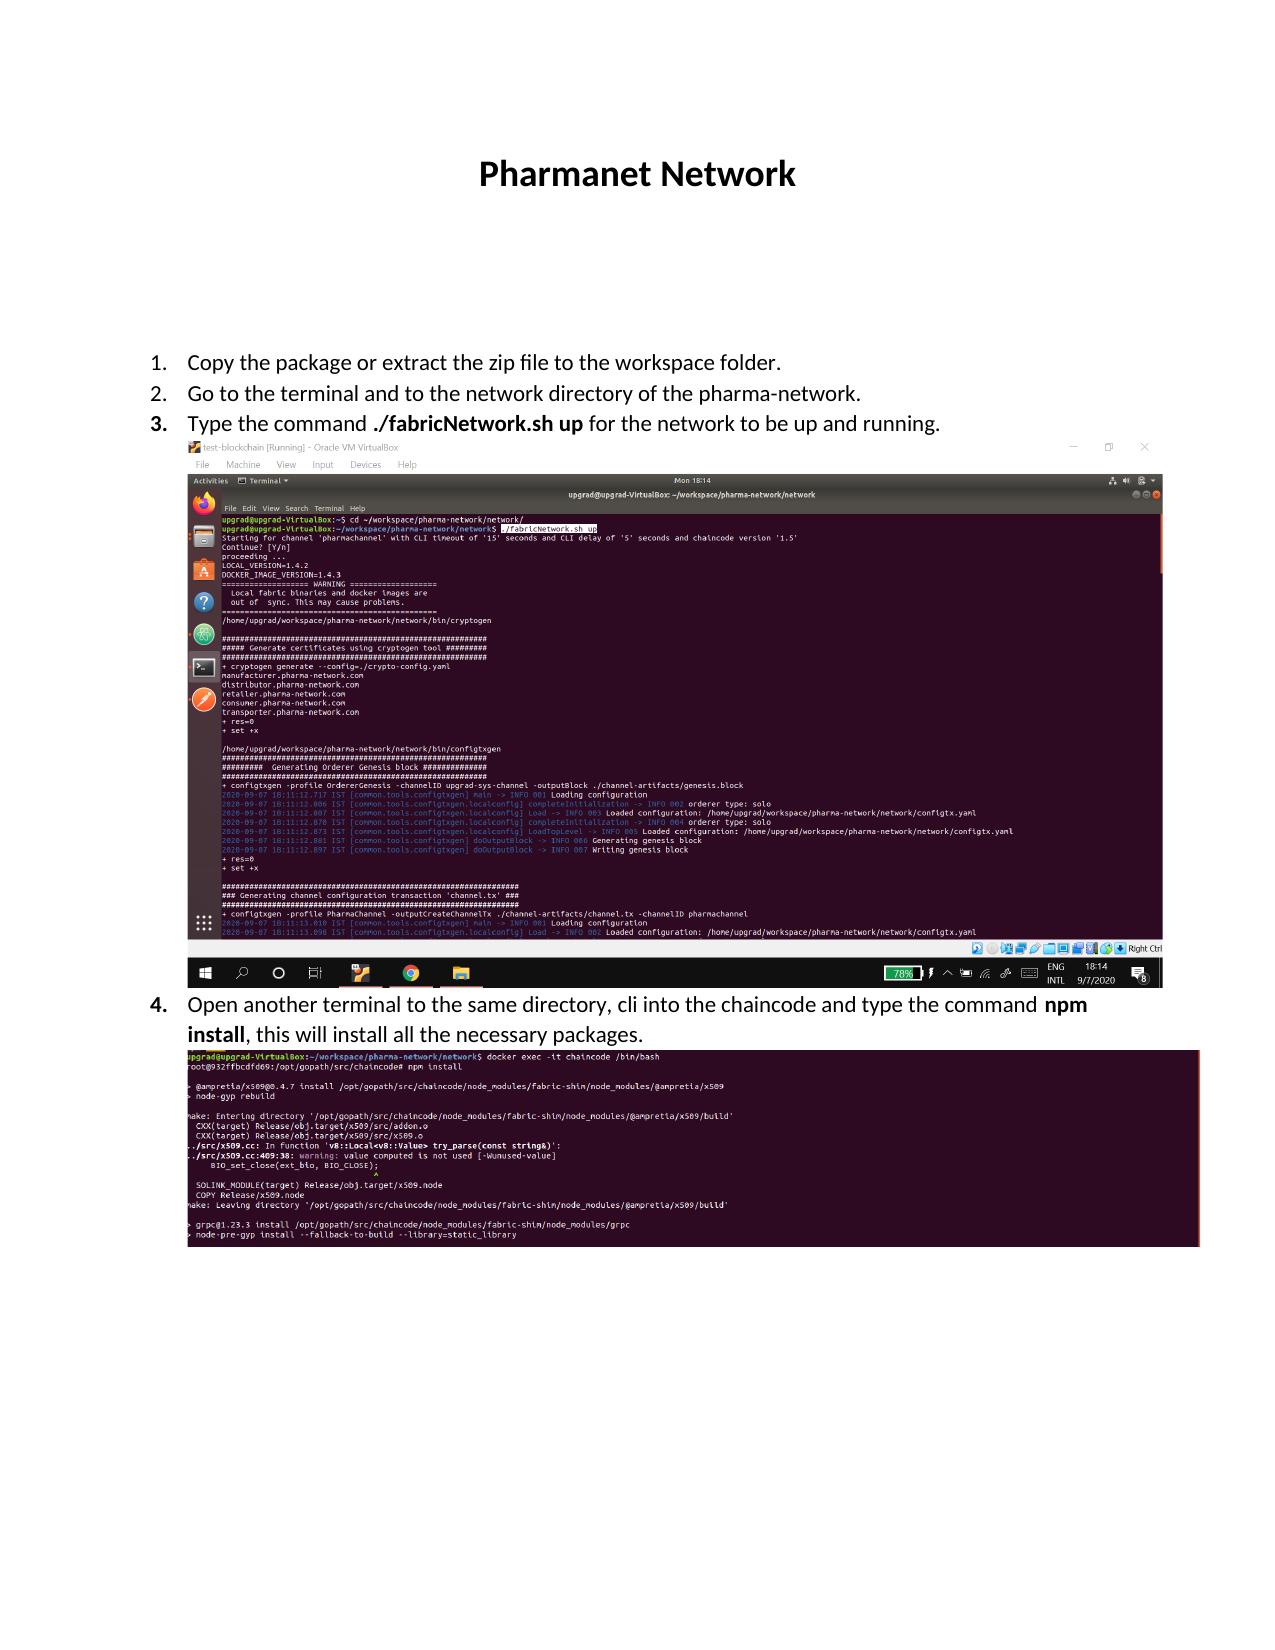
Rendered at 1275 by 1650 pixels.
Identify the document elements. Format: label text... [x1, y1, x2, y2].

list Copy the package or extract the zip file to the workspace folder. [150, 348, 1125, 376]
picture [187, 439, 1163, 988]
list Go to the terminal and to the network directory of the pharma-network. [150, 379, 1125, 407]
picture [187, 1050, 1200, 1247]
text Pharmanet Network [75, 150, 1200, 196]
